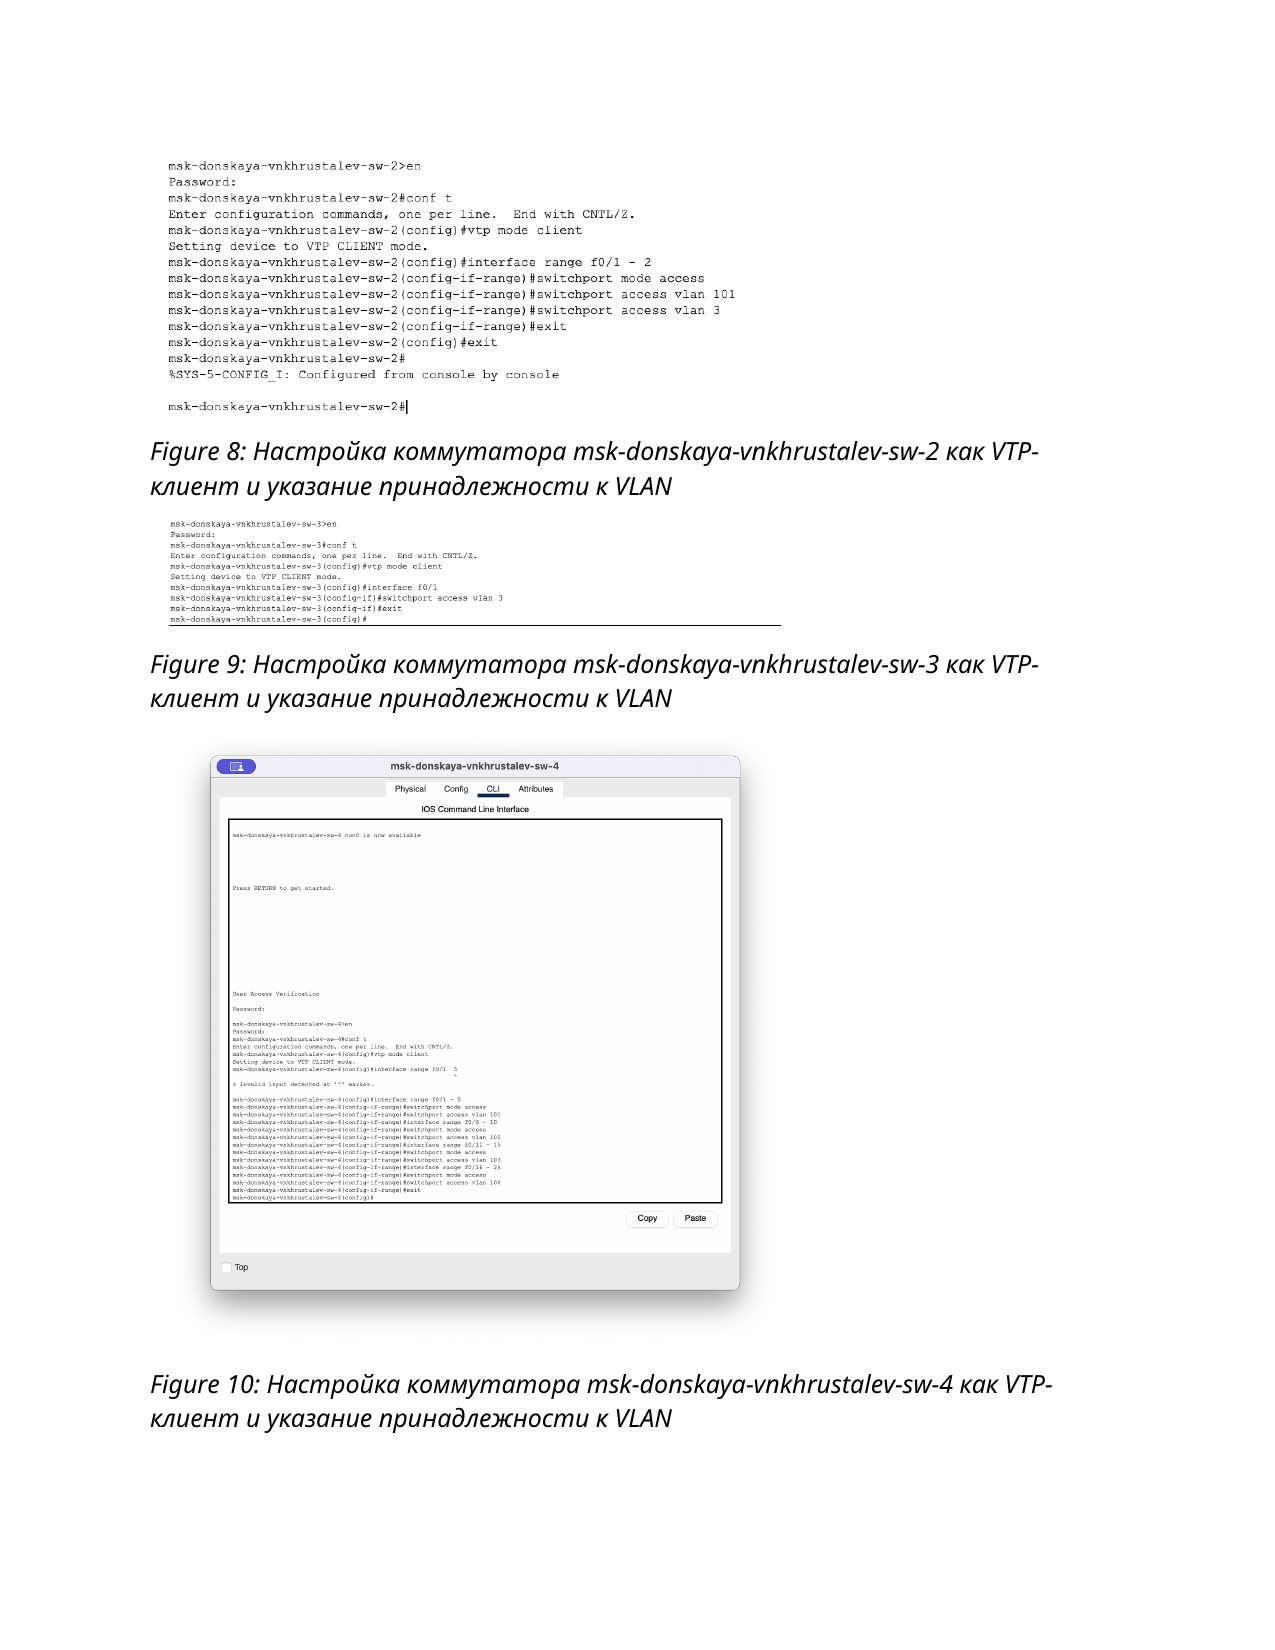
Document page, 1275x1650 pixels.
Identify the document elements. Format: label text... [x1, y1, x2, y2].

text Figure 9: Настройка коммутатора msk-donskaya-vnkhrustalev-sw-3 как VTP-клиент и указание принадлежности к VLAN [150, 647, 1125, 715]
text Figure 10: Настройка коммутатора msk-donskaya-vnkhrustalev-sw-4 как VTP-клиент и указание принадлежности к VLAN [150, 1367, 1125, 1435]
picture [168, 727, 782, 1346]
picture [168, 514, 782, 626]
text Figure 8: Настройка коммутатора msk-donskaya-vnkhrustalev-sw-2 как VTP-клиент и указание принадлежности к VLAN [150, 434, 1125, 502]
picture [168, 150, 782, 414]
